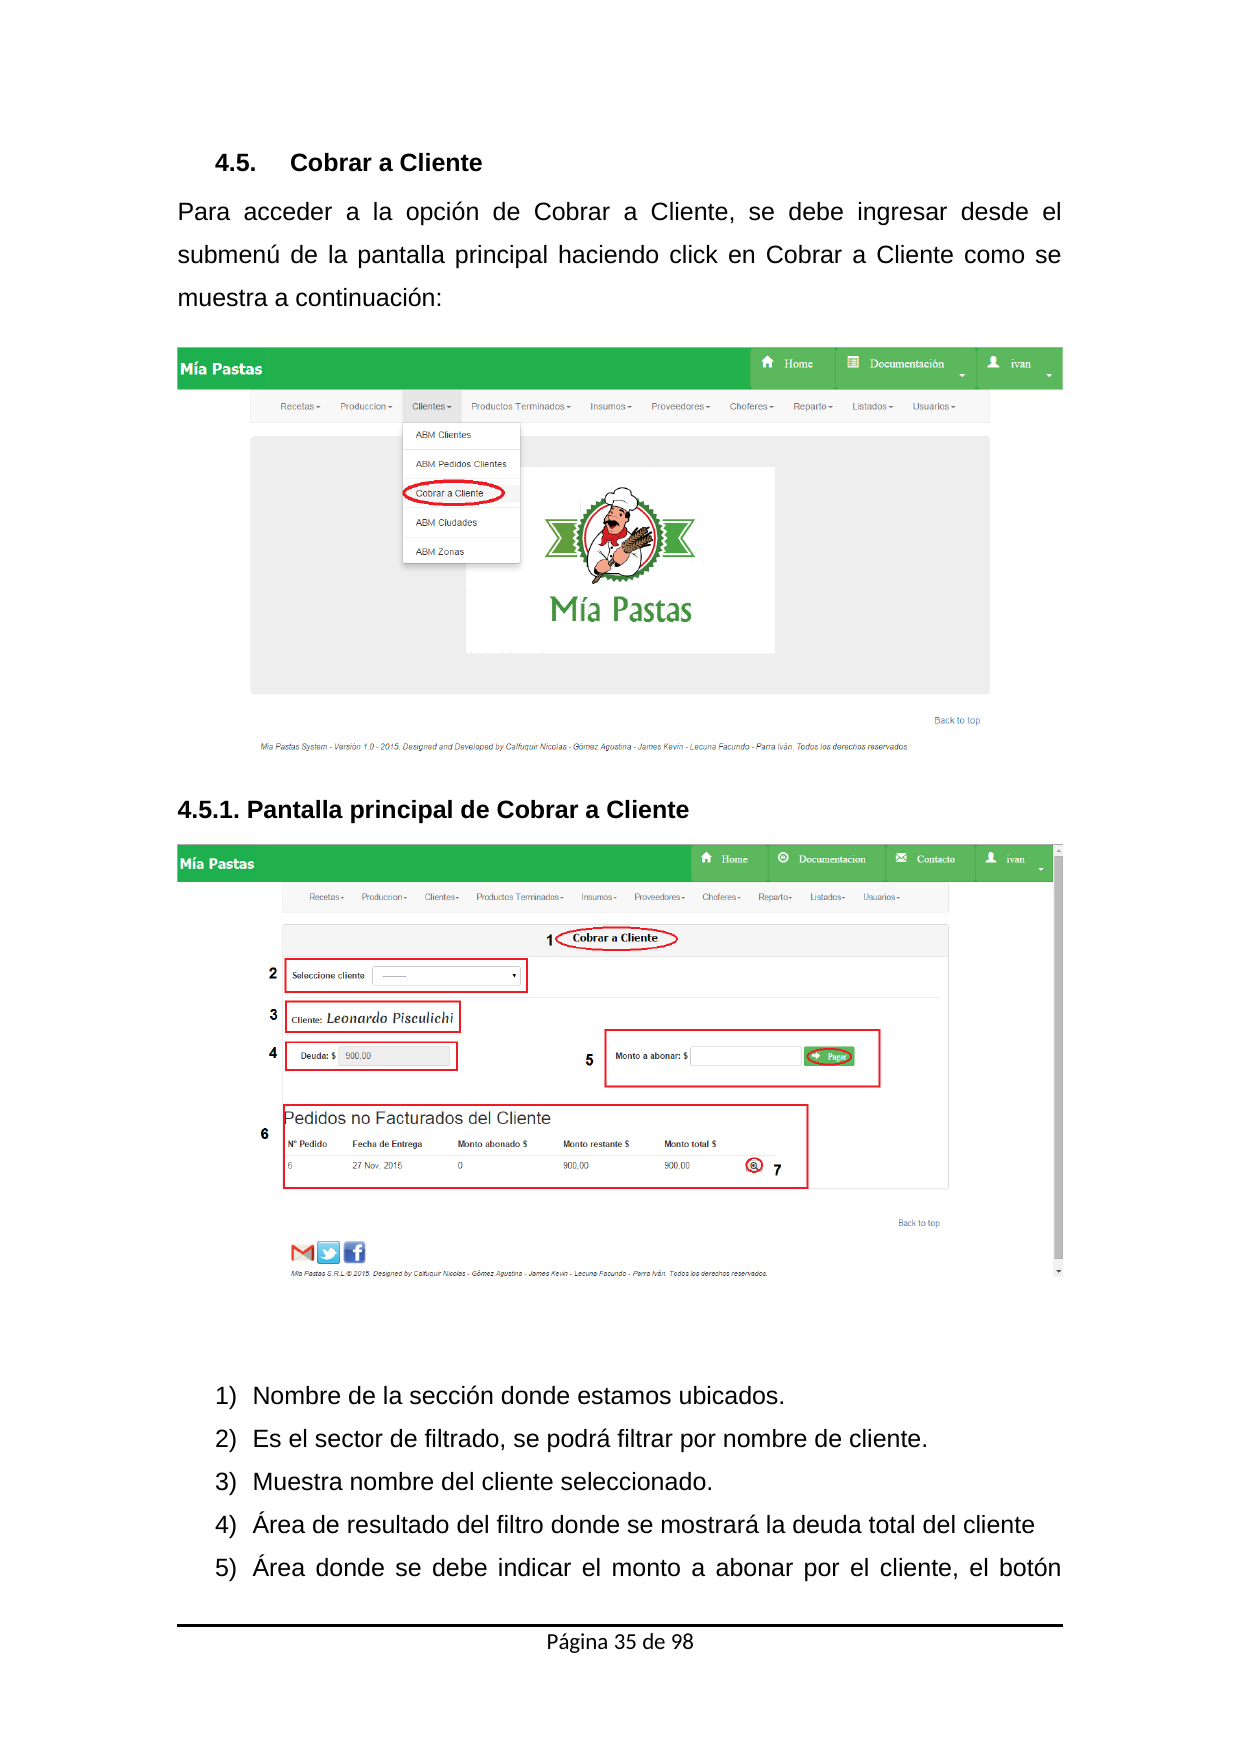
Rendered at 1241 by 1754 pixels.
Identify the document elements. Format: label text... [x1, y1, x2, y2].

list Muestra nombre del cliente seleccionado. [215, 1467, 1063, 1496]
list Es el sector de filtrado, se podrá filtrar por nombre de cliente. [215, 1424, 1063, 1453]
picture [177, 347, 1063, 766]
text Para acceder a la opción de Cobrar a Cliente, se debe ingresar desde el submenú de la pantalla principal haciendo click en Cobrar a Cliente como se muestra a continuación: [177, 197, 1063, 312]
subtitle 4.5.1. Pantalla principal de Cobrar a Cliente [177, 795, 1063, 824]
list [215, 1553, 1063, 1582]
picture [177, 844, 1063, 1356]
subtitle Cobrar a Cliente [215, 148, 1063, 176]
list Nombre de la sección donde estamos ubicados. [215, 1381, 1063, 1410]
list Área de resultado del filtro donde se mostrará la deuda total del cliente [215, 1510, 1063, 1539]
